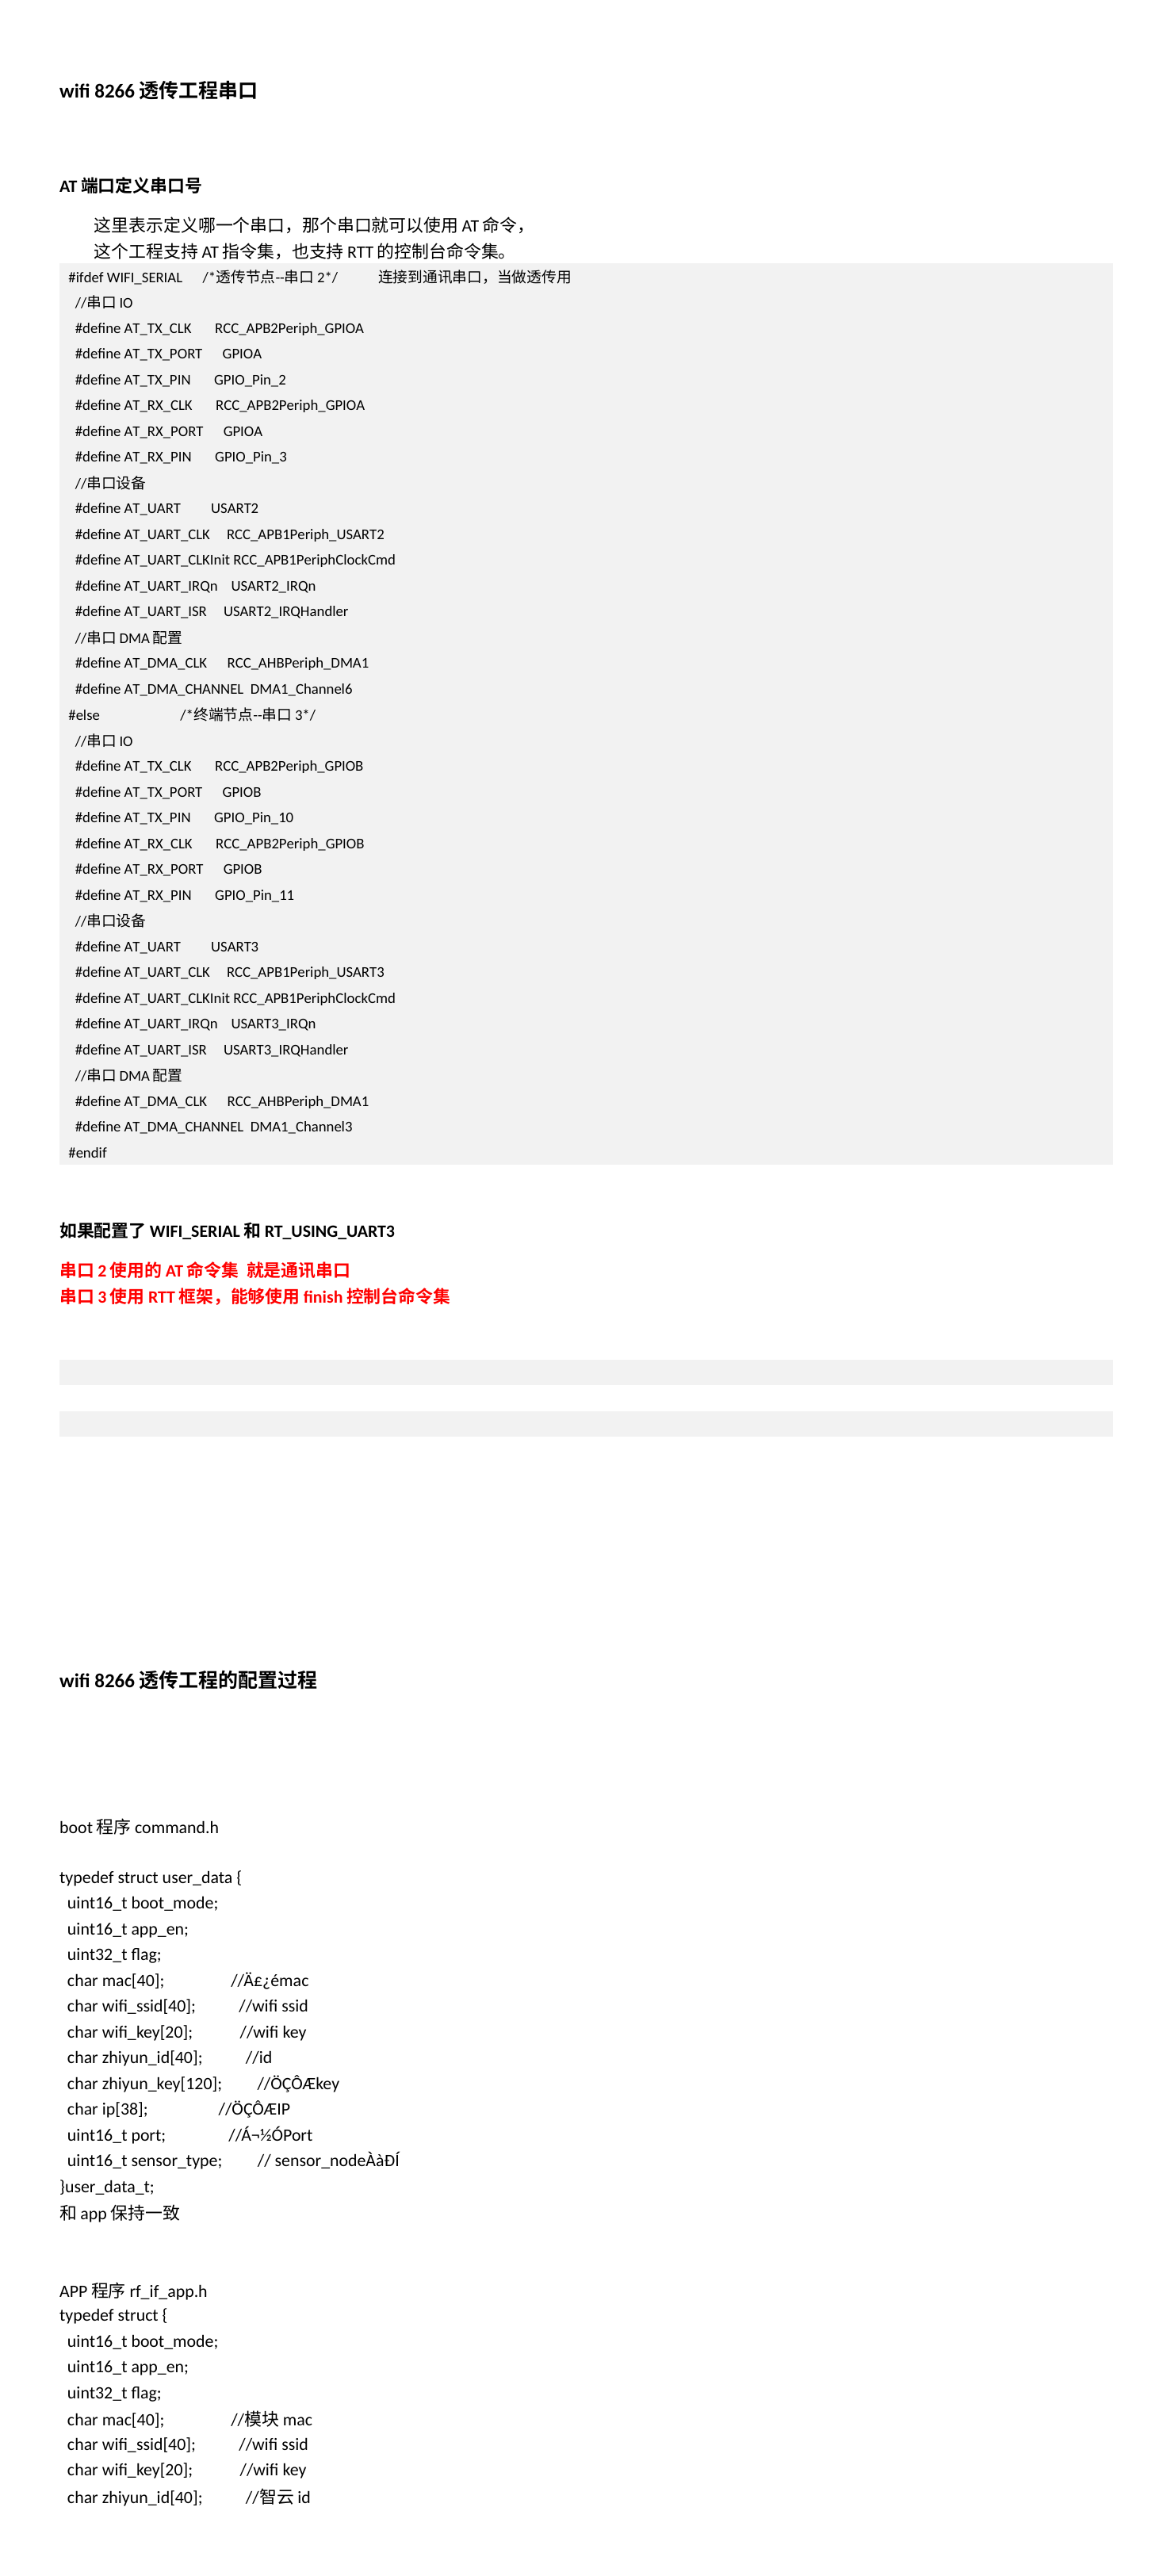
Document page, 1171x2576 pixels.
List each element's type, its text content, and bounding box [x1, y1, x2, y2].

subtitle AT端口定义串口号 [59, 172, 1111, 197]
text char zhiyun_id[40]; //智云id [59, 2482, 1111, 2509]
table_header #ifdef WIFI_SERIAL /*透传节点--串口2*/ 连接到通讯串口，当做透传用 //串口IO #define AT_TX_CLK RCC_APB2Periph_GPIOA #define AT_TX_PORT GPIOA #define AT_TX_PIN GPIO_Pin_2 #define AT_RX_CLK RCC_APB2Periph_GPIOA #define AT_RX_PORT GPIOA #define AT_RX_PIN GPIO_Pin_3 //串口设备 #define AT_UART USART2 #define AT_UART_CLK RCC_APB1Periph_USART2 #define AT_UART_CLKInit RCC_APB1PeriphClockCmd #define AT_UART_IRQn USART2_IRQn #define AT_UART_ISR USART2_IRQHandler //串口DMA配置 #define AT_DMA_CLK RCC_AHBPeriph_DMA1 #define AT_DMA_CHANNEL DMA1_Channel6 #else /*终端节点--串口3*/ //串口IO #define AT_TX_CLK RCC_APB2Periph_GPIOB #define AT_TX_PORT GPIOB #define AT_TX_PIN GPIO_Pin_10 #define AT_RX_CLK RCC_APB2Periph_GPIOB #define AT_RX_PORT GPIOB #define AT_RX_PIN GPIO_Pin_11 //串口设备 #define AT_UART USART3 #define AT_UART_CLK RCC_APB1Periph_USART3 #define AT_UART_CLKInit RCC_APB1PeriphClockCmd #define AT_UART_IRQn USART3_IRQn #define AT_UART_ISR USART3_IRQHandler //串口DMA配置 #define AT_DMA_CLK RCC_AHBPeriph_DMA1 #define AT_DMA_CHANNEL DMA1_Channel3 #endif [59, 263, 1113, 1165]
text char wifi_key[20]; //wifi key [59, 2019, 1111, 2045]
text uint16_t app_en; [59, 1916, 1111, 1942]
text uint16_t boot_mode; [59, 1890, 1111, 1916]
subtitle wifi 8266透传工程的配置过程 [59, 1653, 1111, 1705]
text uint16_t sensor_type; // sensor_nodeÀàÐÍ [59, 2148, 1111, 2173]
text char wifi_ssid[40]; //wifi ssid [59, 1993, 1111, 2019]
text 这个工程支持AT指令集，也支持RTT的控制台命令集。 [59, 237, 1111, 263]
text char zhiyun_id[40]; //id [59, 2045, 1111, 2070]
text char mac[40]; //Ä£¿émac [59, 1967, 1111, 1993]
text APP程序 rf_if_app.h [59, 2276, 1111, 2302]
text uint16_t app_en; [59, 2354, 1111, 2379]
text uint32_t flag; [59, 2379, 1111, 2406]
text uint16_t port; //Á¬½ÓPort [59, 2122, 1111, 2148]
text 串口2使用的AT命令集 就是通讯串口 [59, 1257, 1111, 1282]
text 和app保持一致 [59, 2199, 1111, 2225]
text 串口3使用RTT框架，能够使用finish控制台命令集 [59, 1282, 1111, 1308]
table_header [59, 1360, 1113, 1385]
text }user_data_t; [59, 2173, 1111, 2199]
text typedef struct { [59, 2302, 1111, 2328]
subtitle wifi 8266透传工程串口 [59, 63, 1111, 115]
text char ip[38]; //ÖÇÔÆIP [59, 2096, 1111, 2122]
text boot程序 command.h [59, 1812, 1111, 1839]
text 这里表示定义哪一个串口，那个串口就可以使用AT命令， [59, 212, 1111, 237]
text char wifi_ssid[40]; //wifi ssid [59, 2431, 1111, 2457]
subtitle 如果配置了WIFI_SERIAL和RT_USING_UART3 [59, 1216, 1111, 1242]
text uint16_t boot_mode; [59, 2328, 1111, 2354]
table_header [59, 1411, 1113, 1437]
text typedef struct user_data { [59, 1864, 1111, 1890]
text char mac[40]; //模块mac [59, 2406, 1111, 2431]
text uint32_t flag; [59, 1942, 1111, 1967]
text char zhiyun_key[120]; //ÖÇÔÆkey [59, 2070, 1111, 2096]
text char wifi_key[20]; //wifi key [59, 2457, 1111, 2482]
